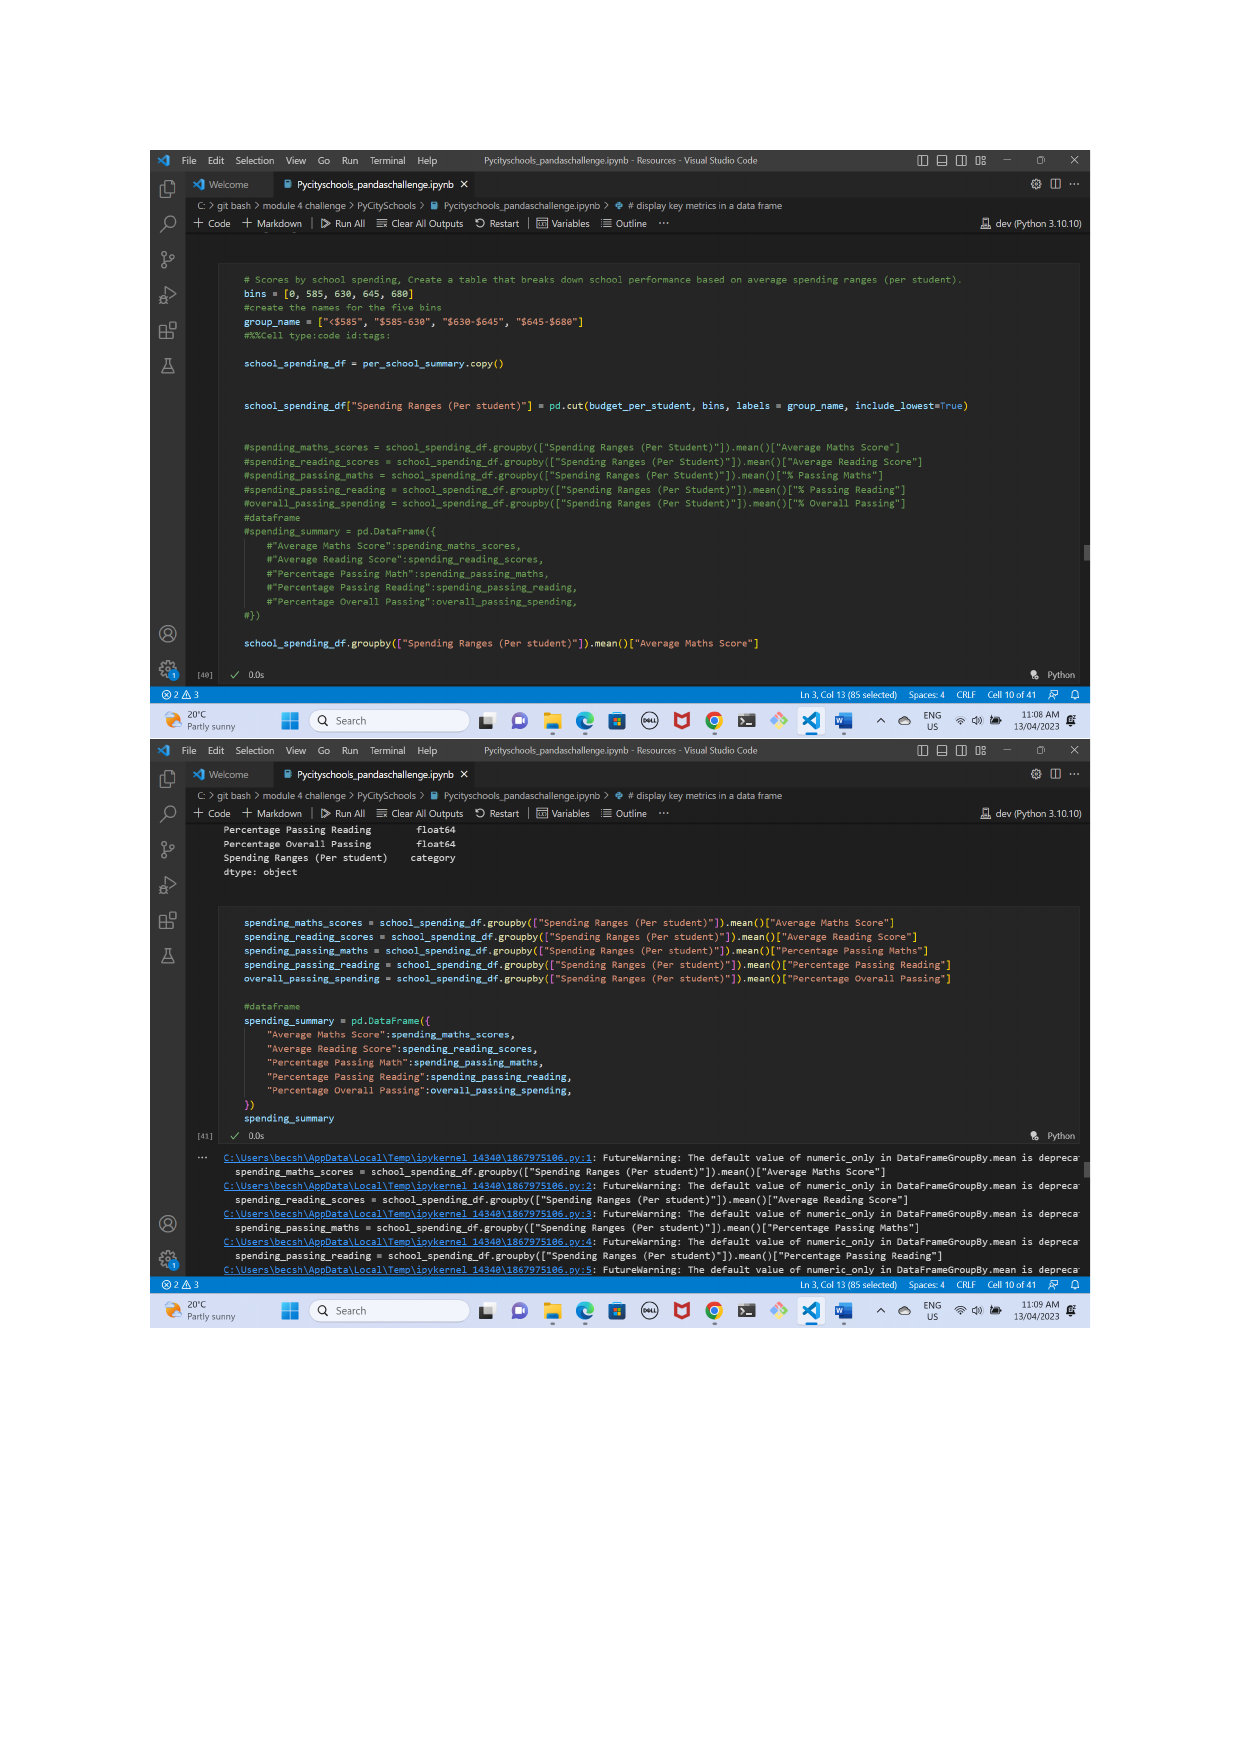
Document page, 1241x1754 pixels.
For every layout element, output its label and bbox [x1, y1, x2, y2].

picture [150, 739, 1091, 1328]
picture [150, 150, 1091, 738]
